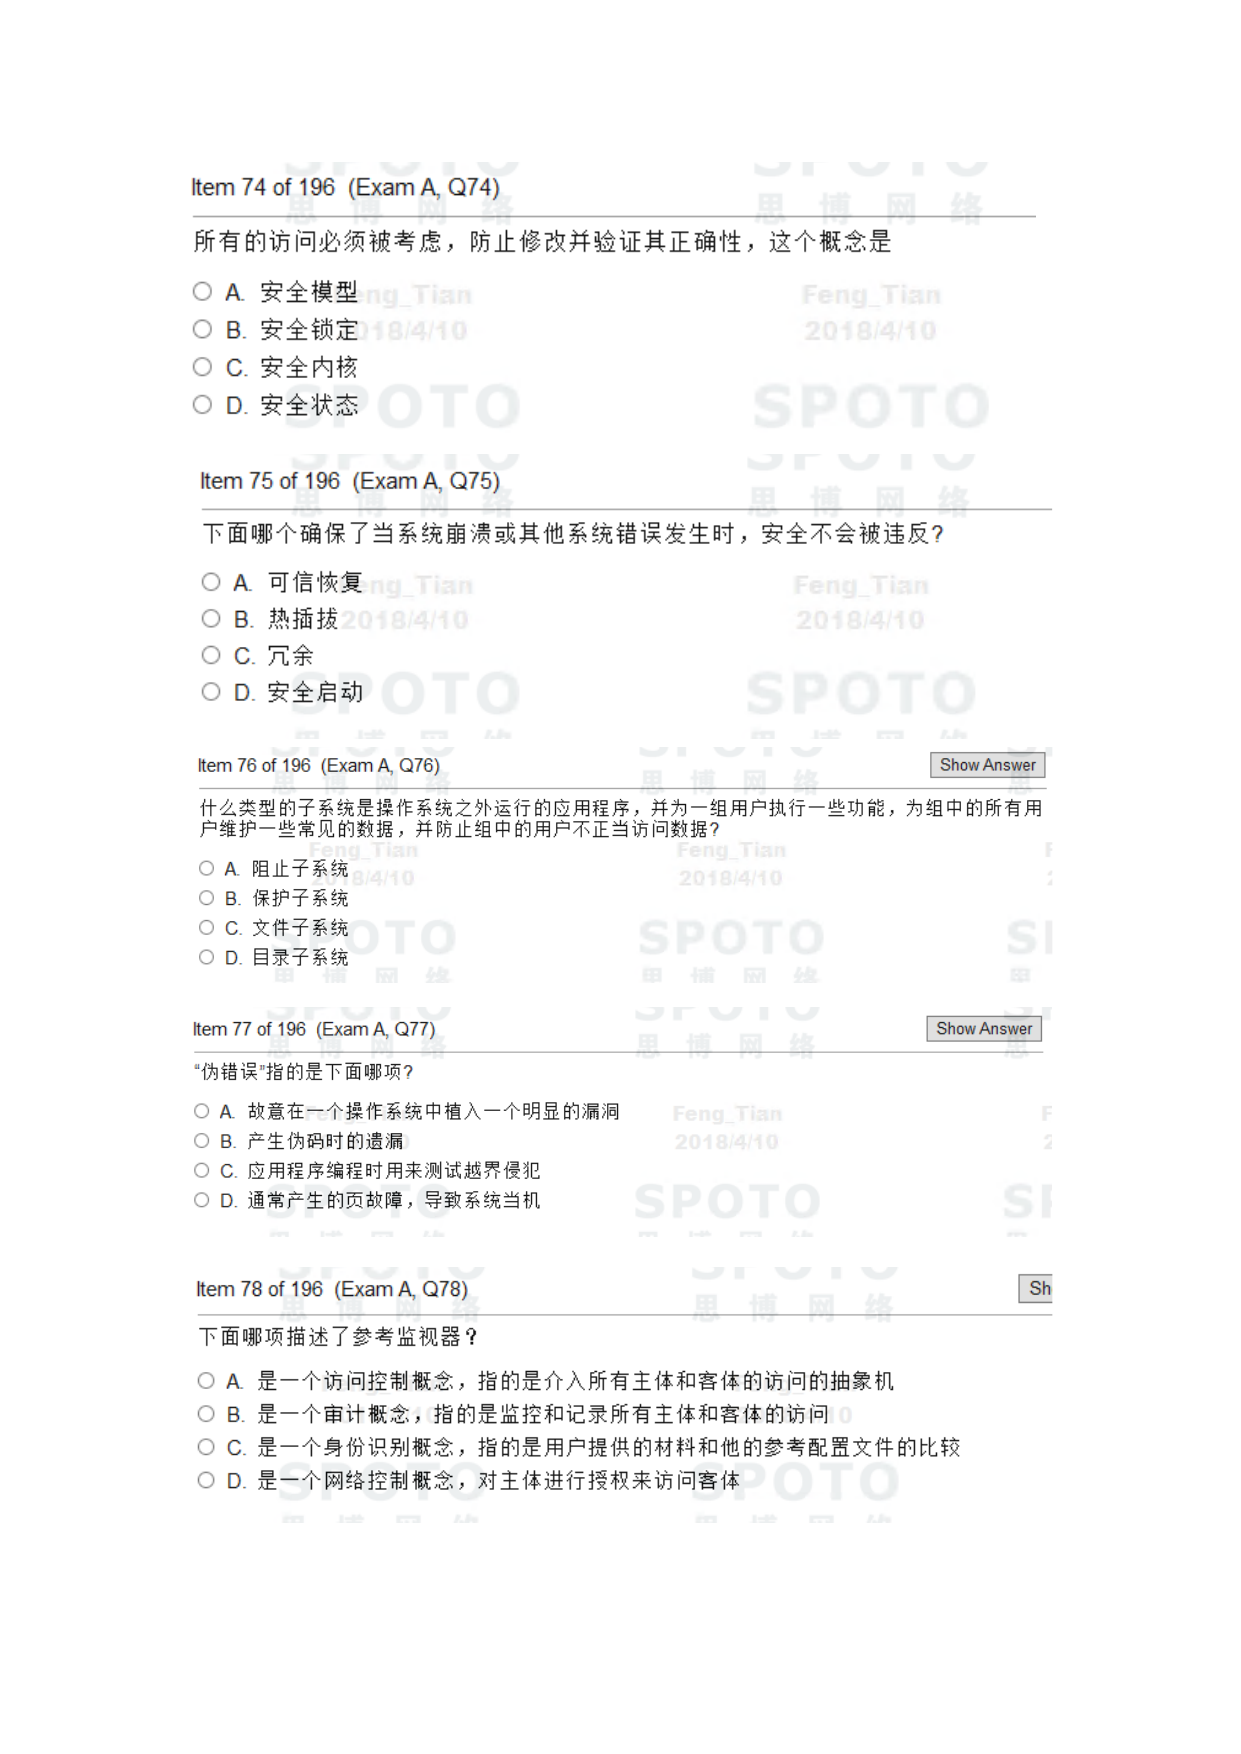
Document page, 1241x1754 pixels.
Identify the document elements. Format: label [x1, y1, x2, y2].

picture [187, 162, 1036, 433]
picture [187, 1007, 1052, 1237]
picture [187, 1267, 1053, 1523]
picture [187, 747, 1053, 983]
picture [187, 454, 1053, 739]
